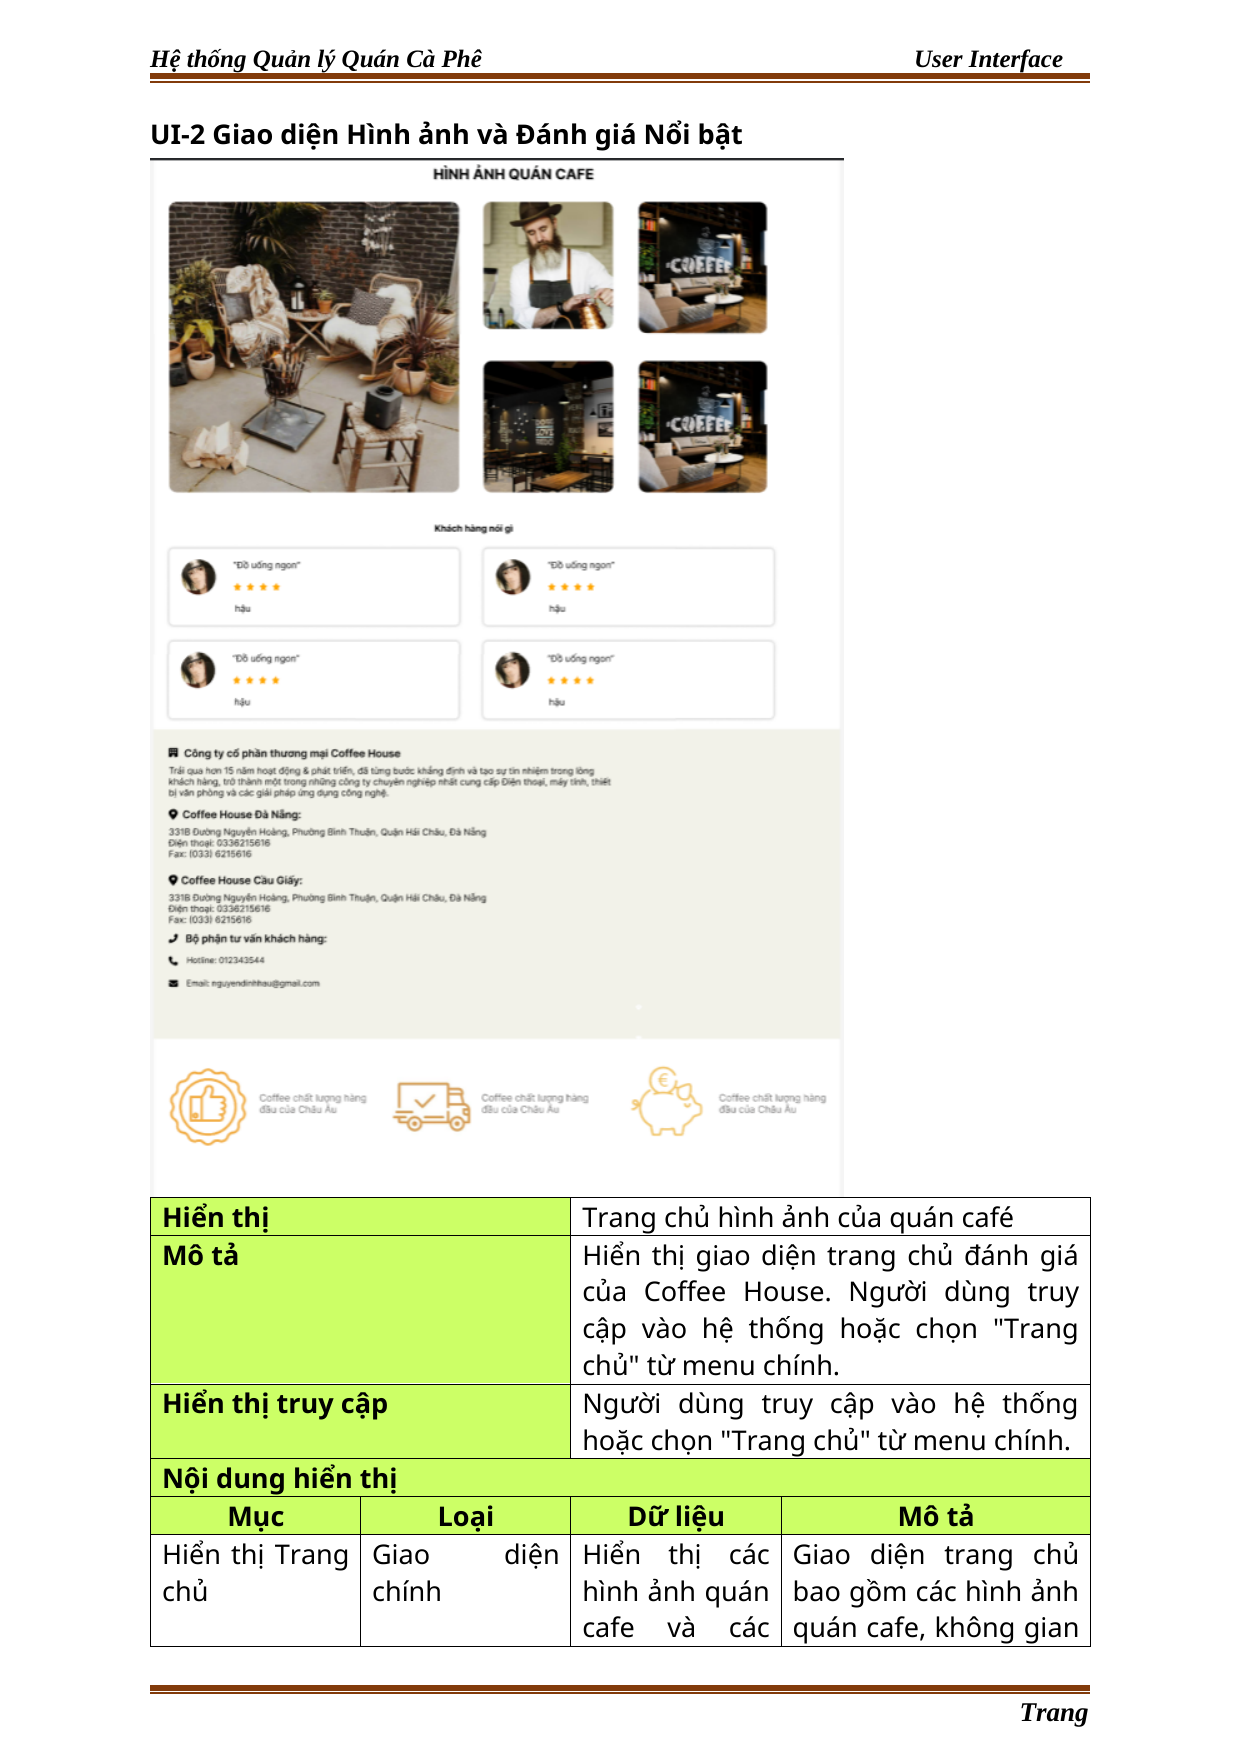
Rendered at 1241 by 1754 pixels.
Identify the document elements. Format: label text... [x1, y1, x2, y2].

table_cell Hiển thị giao diện trang chủ đánh giá của Coffee House. Người dùng truy cập vào hệ thống hoặc chọn "Trang chủ" từ menu chính. [571, 1236, 1090, 1383]
table_cell Loại [361, 1497, 570, 1534]
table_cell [782, 1535, 1090, 1646]
table_cell Mô tả [782, 1497, 1090, 1534]
table_cell Giao diện chính [361, 1535, 570, 1646]
table_cell Mục [151, 1497, 360, 1534]
table_cell Hiển thị truy cập [151, 1385, 570, 1458]
table_cell Nội dung hiển thị [151, 1459, 1090, 1496]
table_cell Mô tả [151, 1236, 570, 1383]
table_cell Dữ liệu [571, 1497, 781, 1534]
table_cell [571, 1535, 781, 1646]
subtitle UI-2 Giao diện Hình ảnh và Đánh giá Nổi bật [150, 116, 1090, 153]
table_header Trang chủ hình ảnh của quán café [571, 1198, 1090, 1235]
table_cell Hiển thị Trang chủ [151, 1535, 360, 1646]
picture [150, 158, 844, 1197]
table_header Hiển thị [151, 1198, 570, 1235]
table_cell Người dùng truy cập vào hệ thống hoặc chọn "Trang chủ" từ menu chính. [571, 1385, 1090, 1458]
